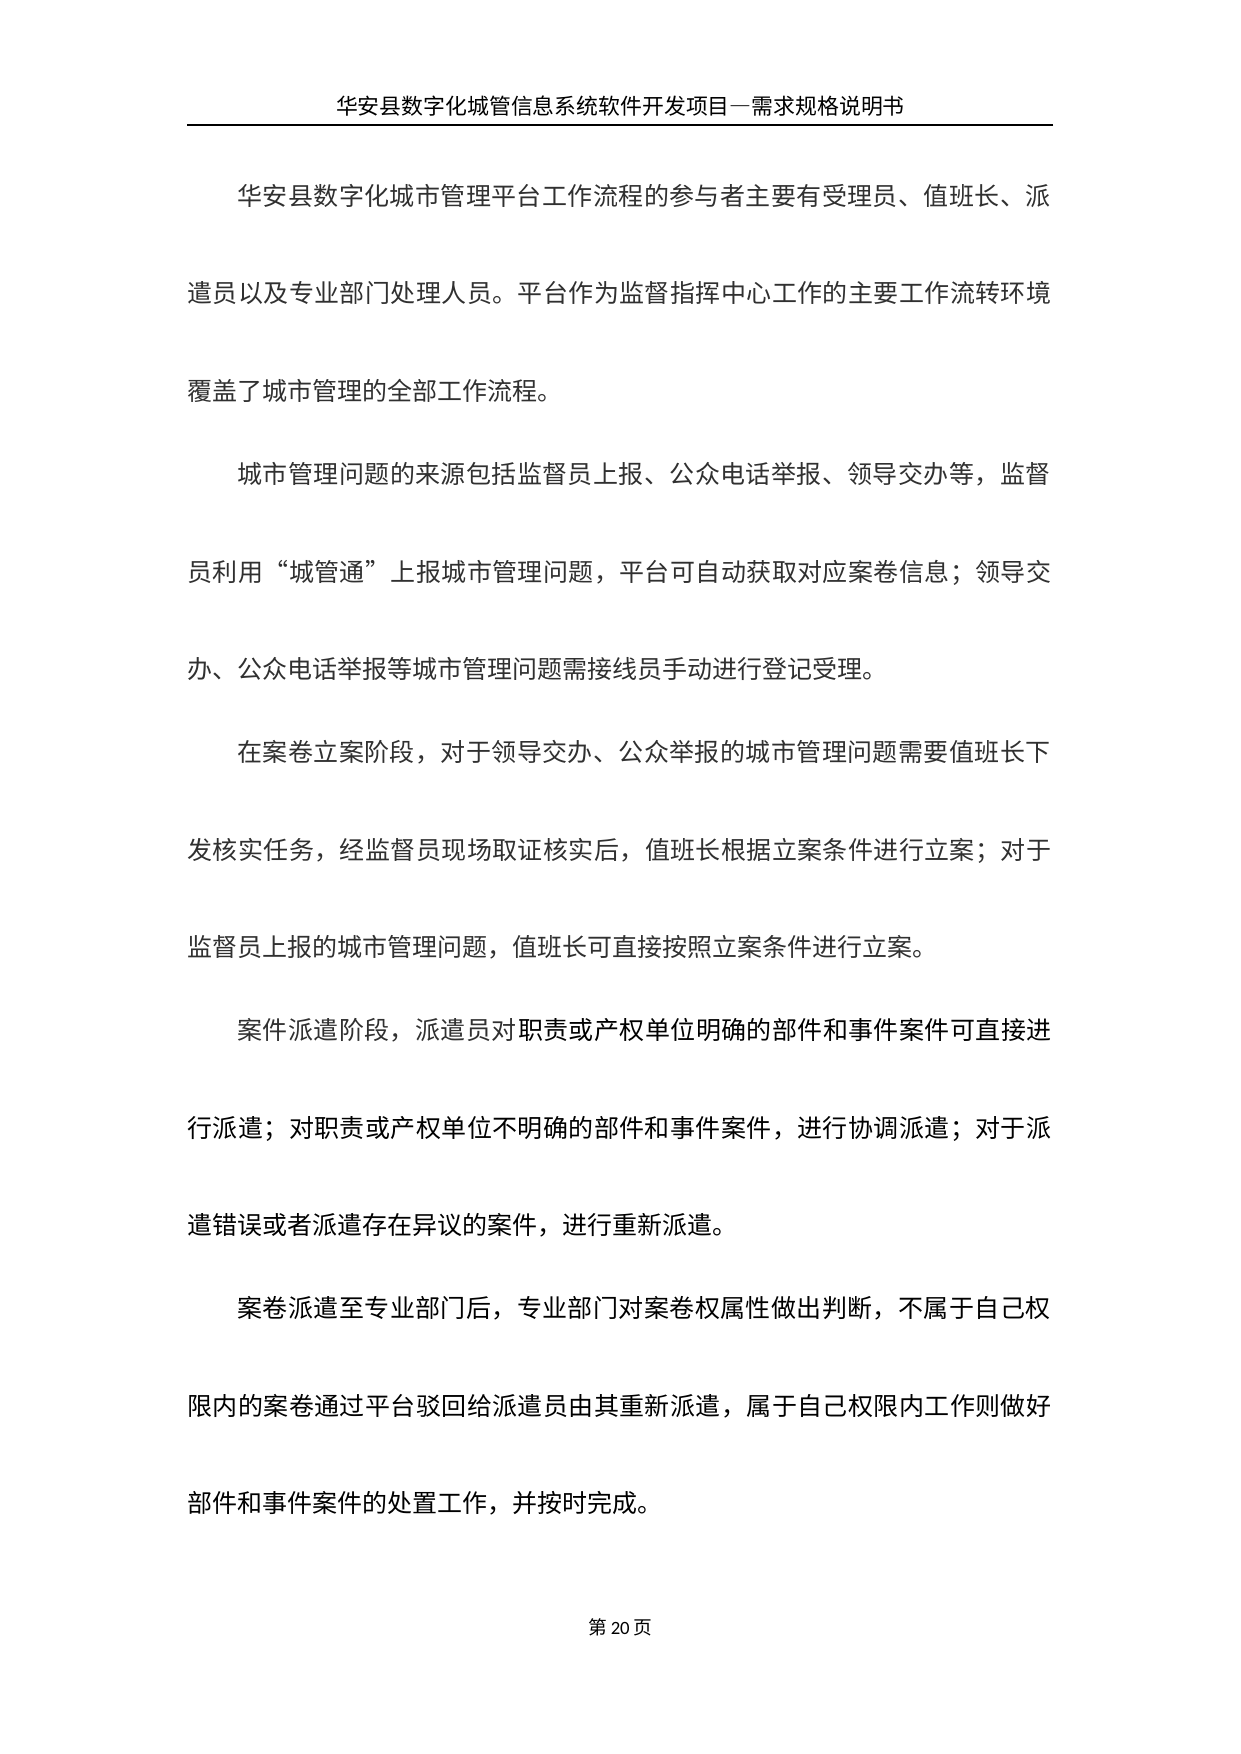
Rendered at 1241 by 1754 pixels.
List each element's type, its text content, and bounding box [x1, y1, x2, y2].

list 华安县数字化城市管理平台工作流程的参与者主要有受理员、值班长、派遣员以及专业部门处理人员。平台作为监督指挥中心工作的主要工作流转环境覆盖了城市管理的全部工作流程。 [187, 162, 1053, 422]
list 在案卷立案阶段，对于领导交办、公众举报的城市管理问题需要值班长下发核实任务，经监督员现场取证核实后，值班长根据立案条件进行立案；对于监督员上报的城市管理问题，值班长可直接按照立案条件进行立案。 [187, 718, 1053, 978]
list 城市管理问题的来源包括监督员上报、公众电话举报、领导交办等，监督员利用“城管通”上报城市管理问题，平台可自动获取对应案卷信息；领导交办、公众电话举报等城市管理问题需接线员手动进行登记受理。 [187, 440, 1053, 700]
list 案卷派遣至专业部门后，专业部门对案卷权属性做出判断，不属于自己权限内的案卷通过平台驳回给派遣员由其重新派遣，属于自己权限内工作则做好部件和事件案件的处置工作，并按时完成。 [187, 1274, 1053, 1534]
list 案件派遣阶段，派遣员对职责或产权单位明确的部件和事件案件可直接进行派遣；对职责或产权单位不明确的部件和事件案件，进行协调派遣；对于派遣错误或者派遣存在异议的案件，进行重新派遣。 [187, 996, 1053, 1256]
